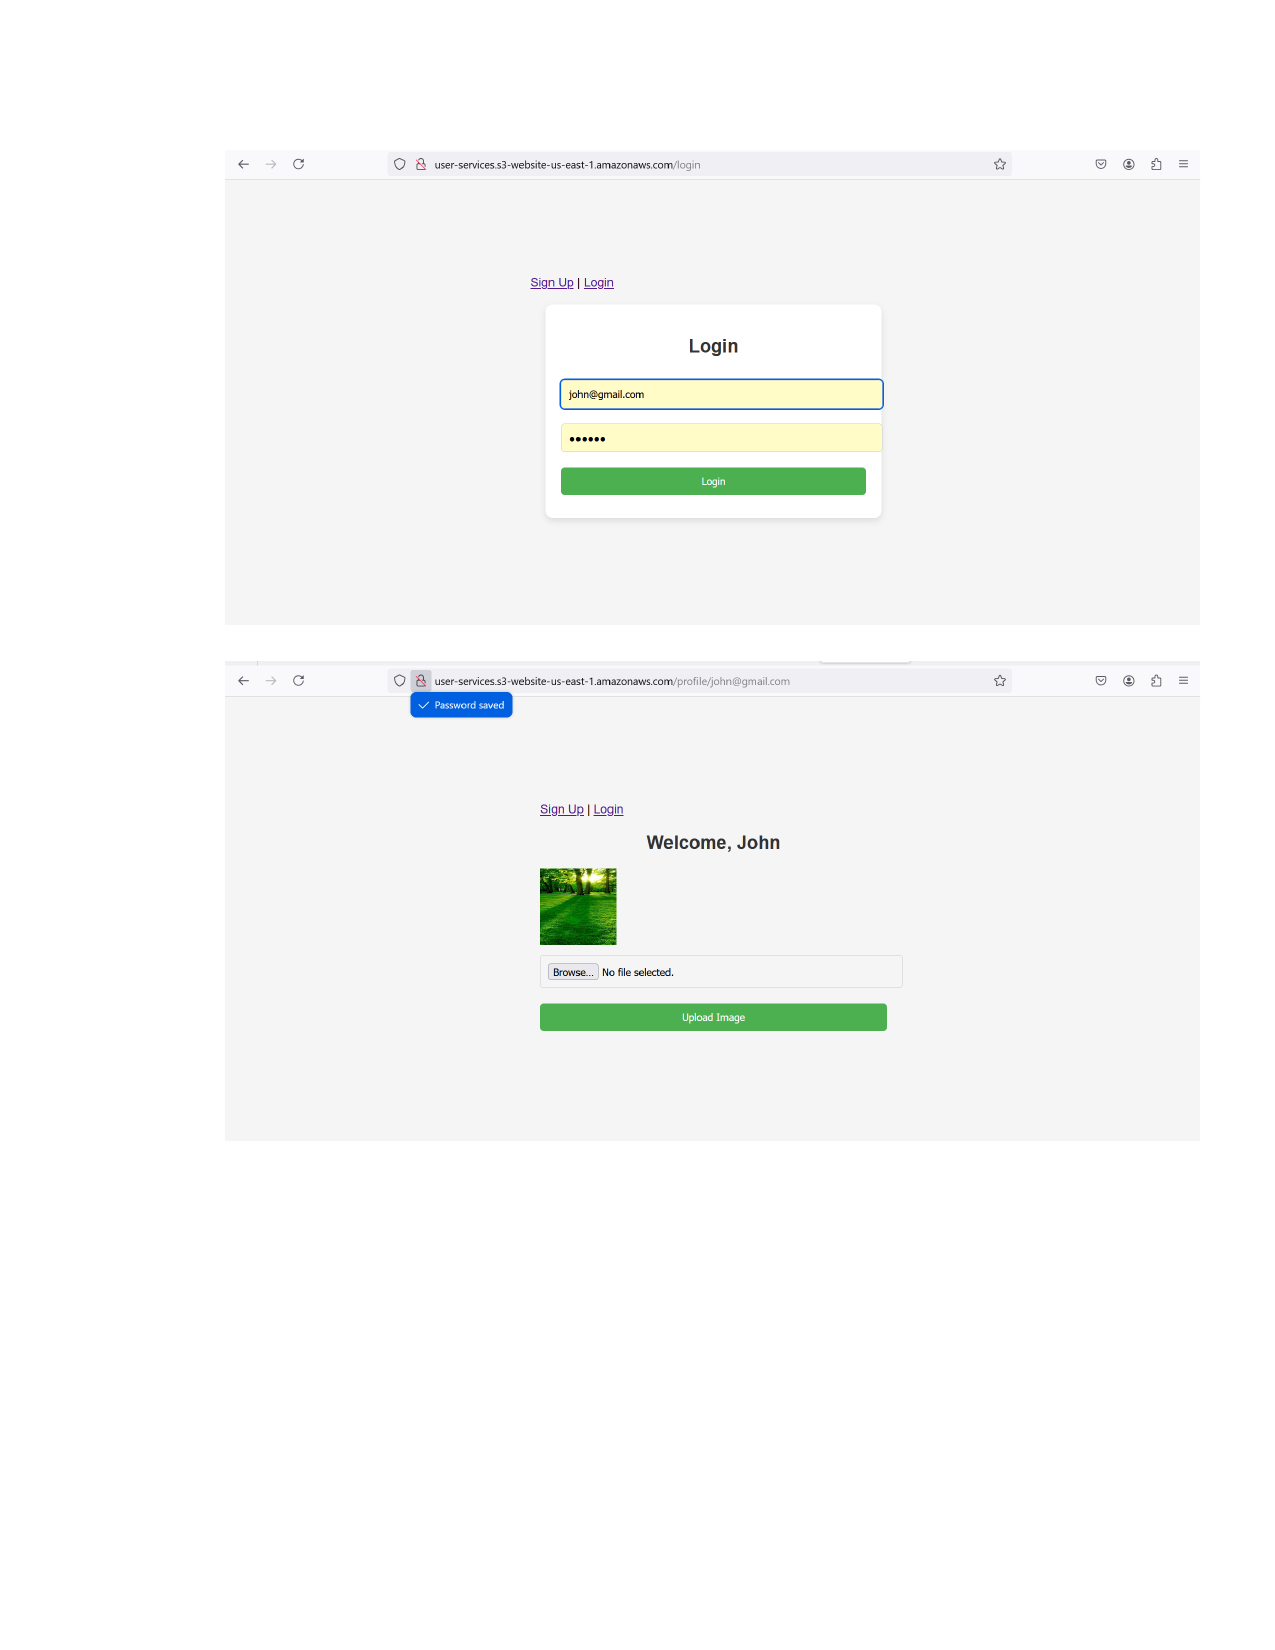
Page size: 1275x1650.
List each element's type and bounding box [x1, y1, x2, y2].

picture [225, 150, 1200, 625]
picture [225, 661, 1200, 1141]
